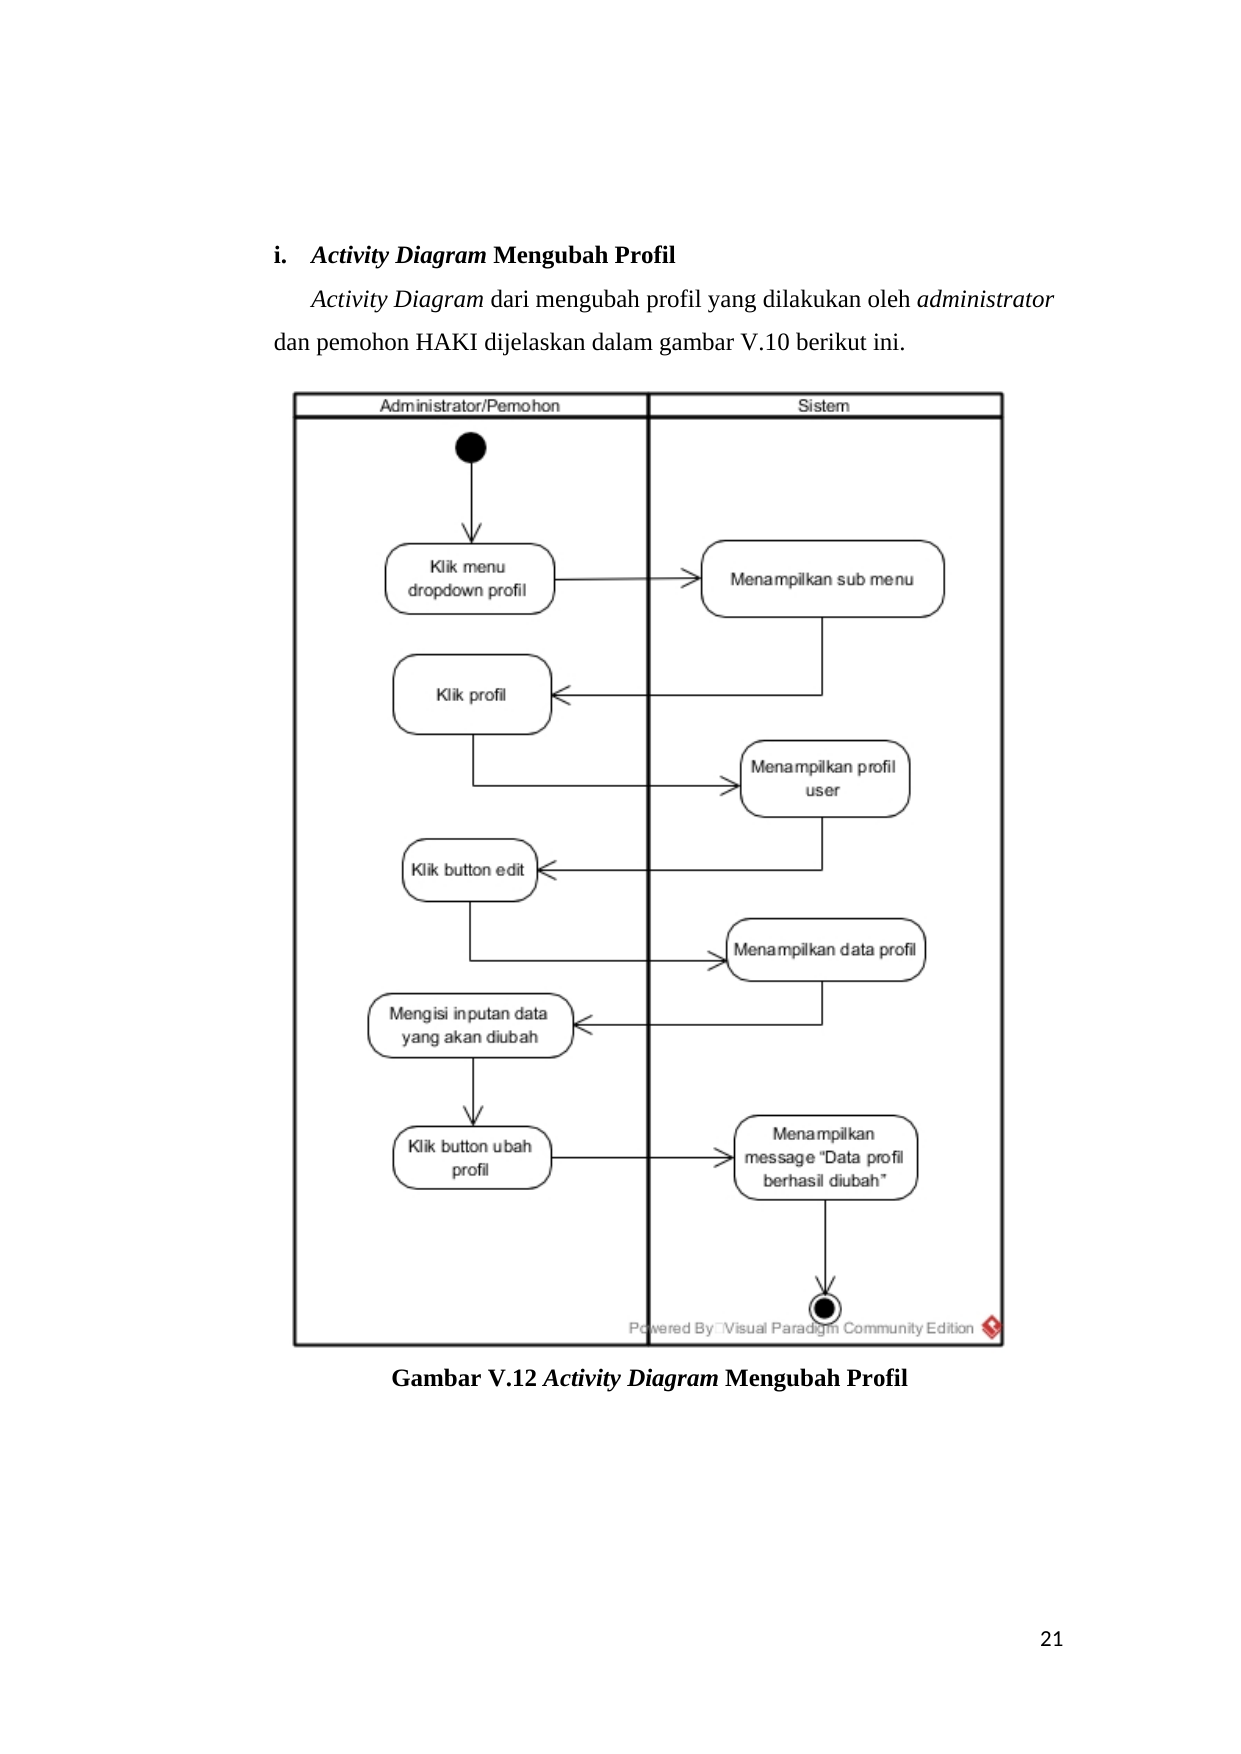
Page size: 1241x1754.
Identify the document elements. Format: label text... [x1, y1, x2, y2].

text Activity Diagram dari mengubah profil yang dilakukan oleh administrator dan pemohon HAKI dijelaskan dalam gambar V.10 berikut ini. [274, 284, 1063, 356]
picture [288, 387, 1011, 1354]
subtitle Activity Diagram Mengubah Profil [274, 240, 1063, 269]
